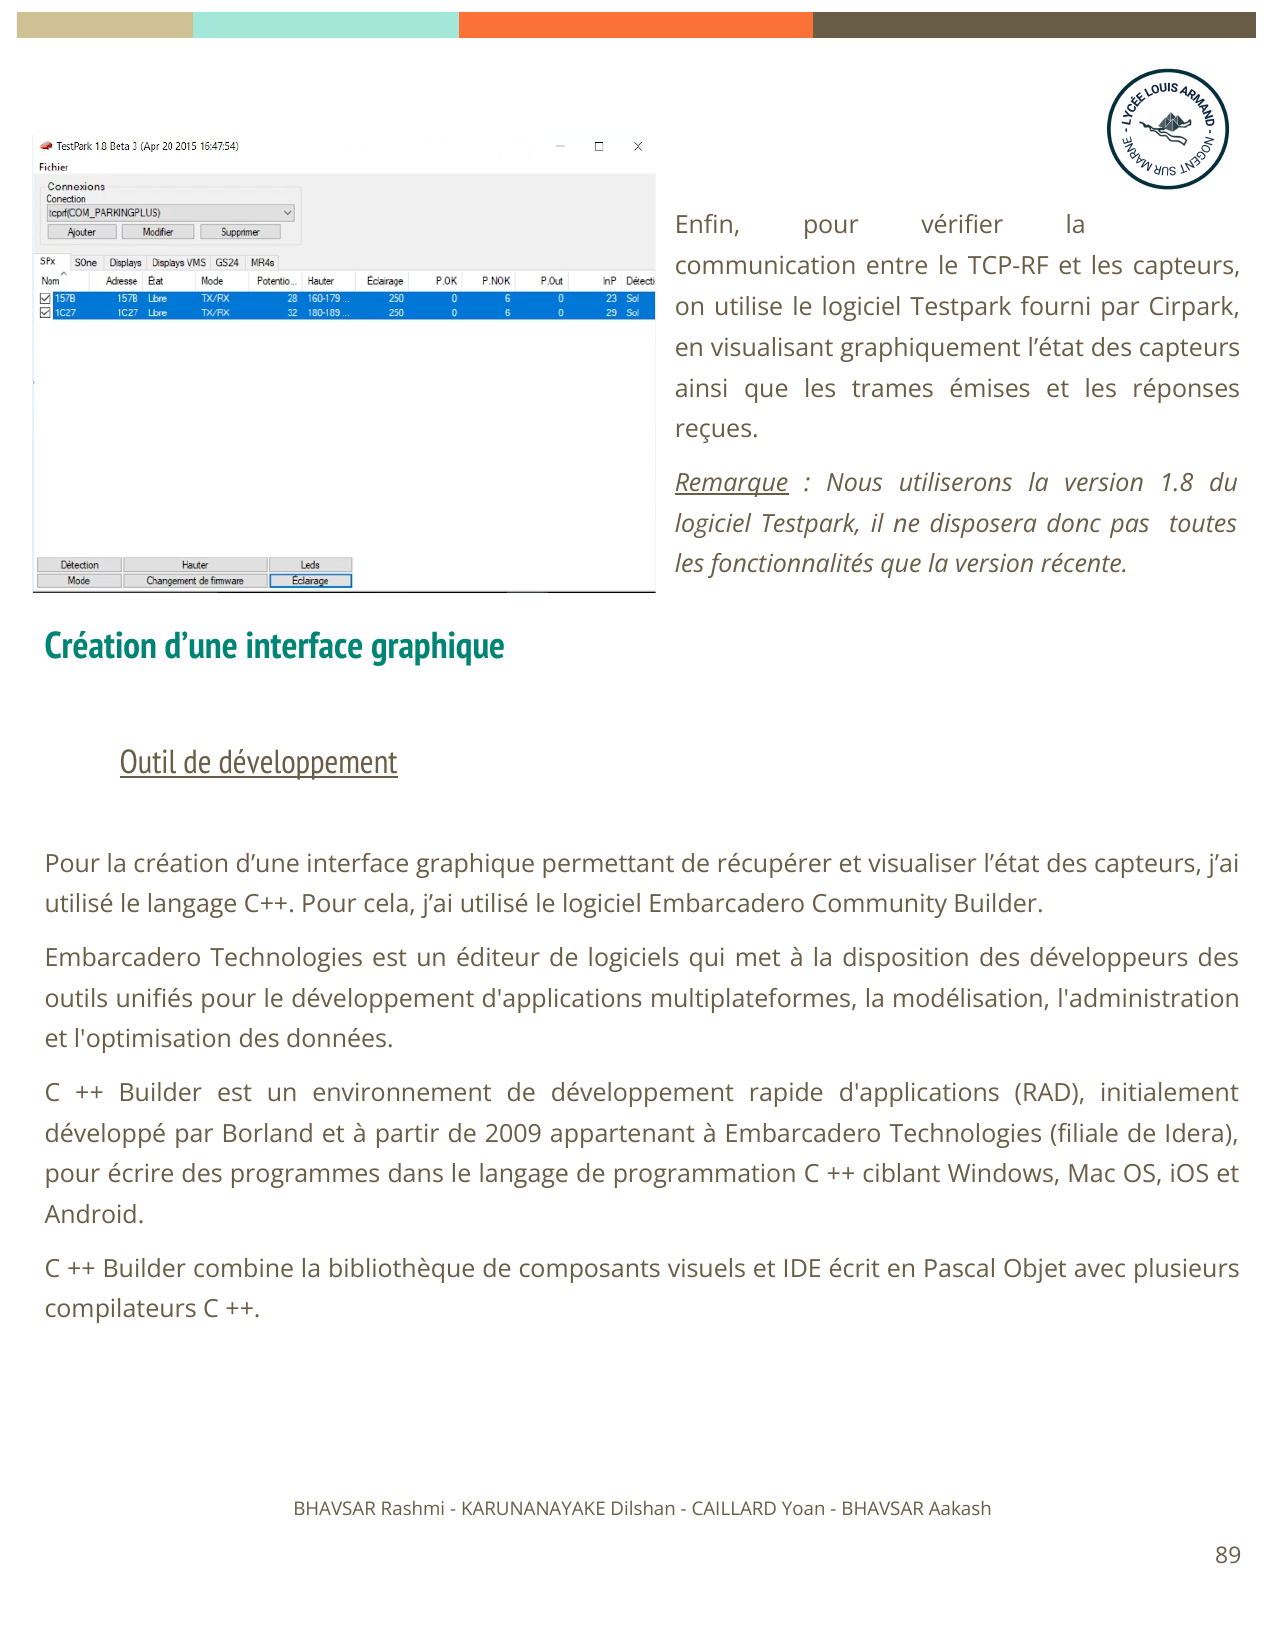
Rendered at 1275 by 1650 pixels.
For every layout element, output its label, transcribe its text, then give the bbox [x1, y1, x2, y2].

text Pour la création d’une interface graphique permettant de récupérer et visualiser l’état des capteurs, j’ai utilisé le langage C++. Pour cela, j’ai utilisé le logiciel Embarcadero Community Builder. [44, 845, 1241, 920]
picture [1104, 65, 1238, 195]
text Enfin, pour vérifier la communication entre le TCP-RF et les capteurs, on utilise le logiciel Testpark fourni par Cirpark, en visualisant graphiquement l’état des capteurs ainsi que les trames émises et les réponses reçues. [656, 207, 1241, 445]
picture [32, 135, 656, 593]
text C ++ Builder combine la bibliothèque de composants visuels et IDE écrit en Pascal Objet avec plusieurs compilateurs C ++. [44, 1250, 1241, 1325]
text C ++ Builder est un environnement de développement rapide d'applications (RAD), initialement développé par Borland et à partir de 2009 appartenant à Embarcadero Technologies (filiale de Idera), pour écrire des programmes dans le langage de programmation C ++ ciblant Windows, Mac OS, iOS et Android. [44, 1074, 1241, 1231]
picture [16, 12, 1256, 38]
text Remarque : Nous utiliserons la version 1.8 du logiciel Testpark, il ne disposera donc pas toutes les fonctionnalités que la version récente. [656, 464, 1241, 580]
text Embarcadero Technologies est un éditeur de logiciels qui met à la disposition des développeurs des outils unifiés pour le développement d'applications multiplateformes, la modélisation, l'administration et l'optimisation des données. [44, 939, 1241, 1055]
subtitle Création d’une interface graphique [44, 620, 1241, 669]
subtitle Outil de développement [44, 739, 1241, 783]
